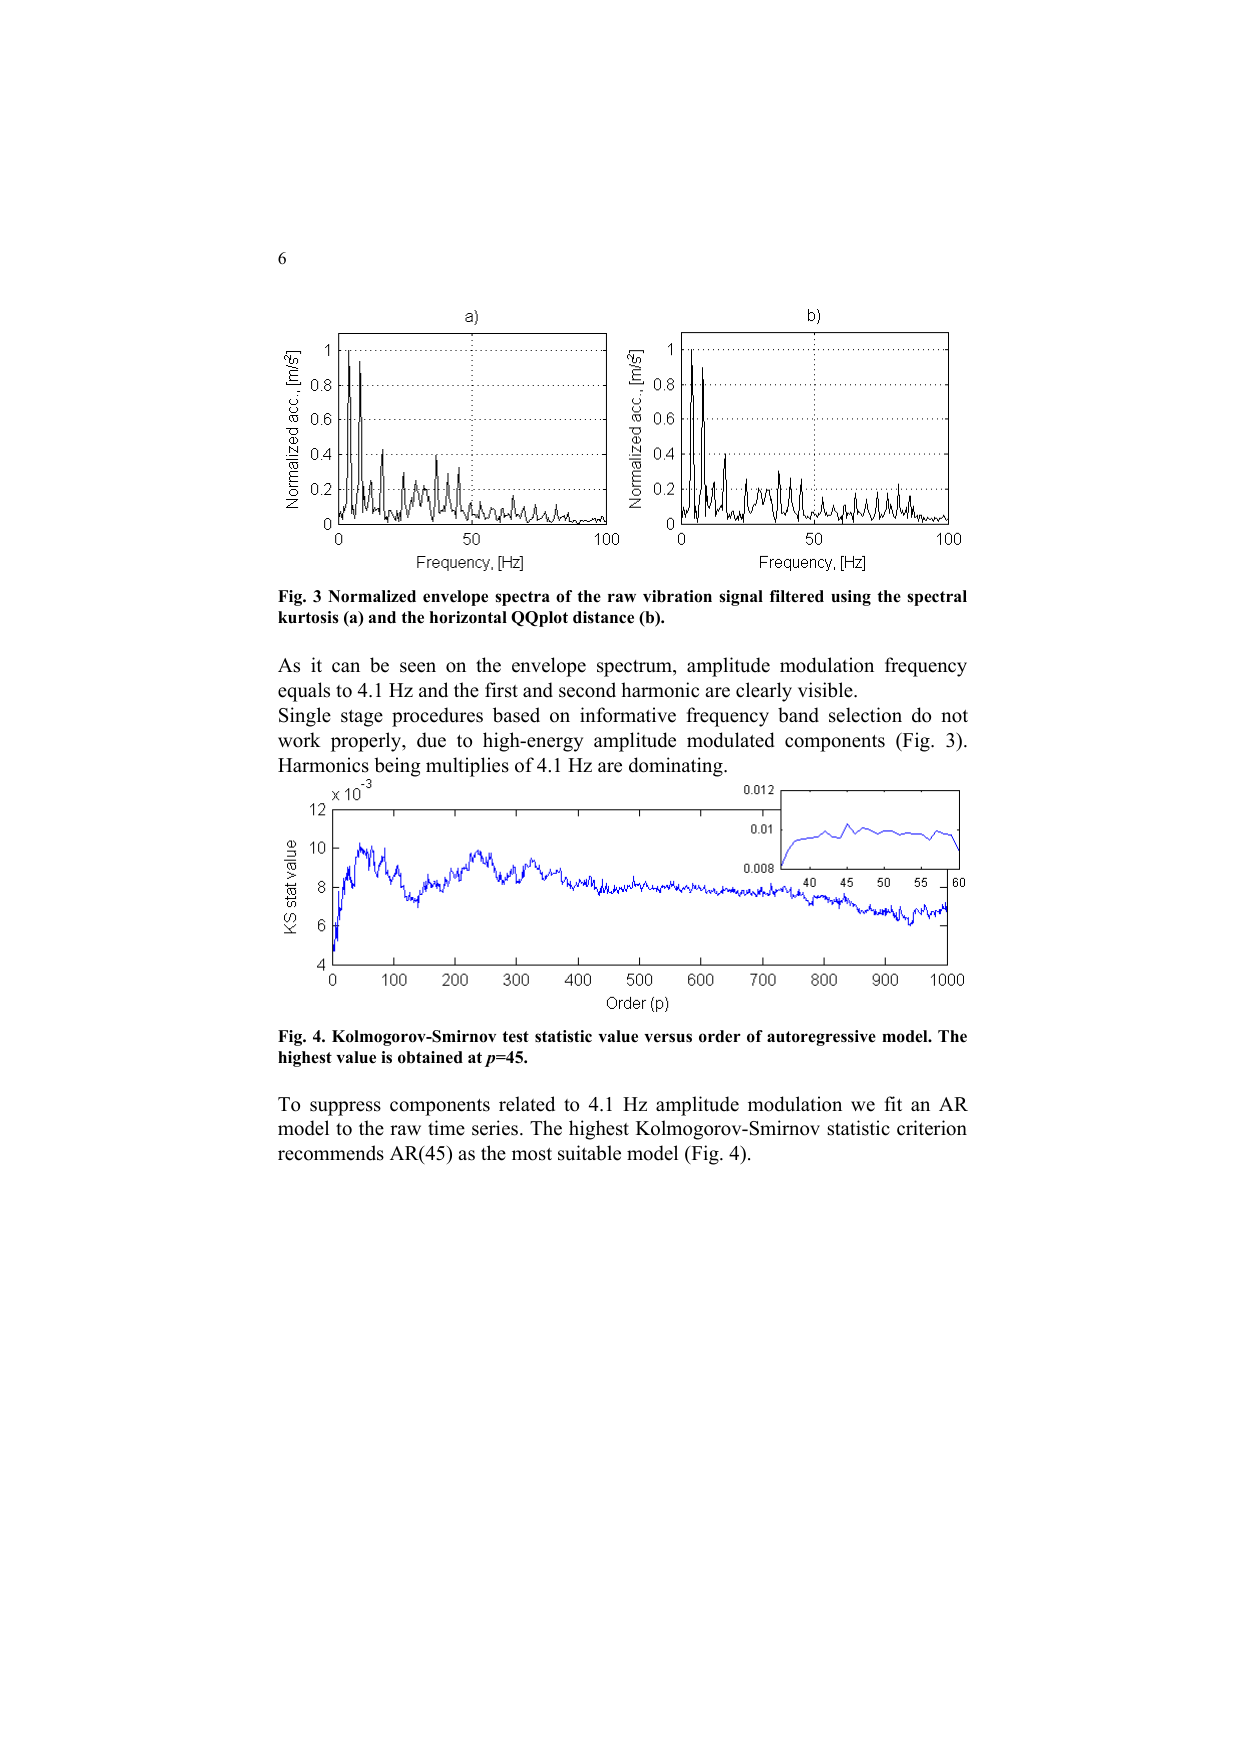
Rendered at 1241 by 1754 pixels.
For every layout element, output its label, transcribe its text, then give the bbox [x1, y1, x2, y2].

picture [277, 777, 965, 1014]
text As it can be seen on the envelope spectrum, amplitude modulation frequency equals to 4.1 Hz and the first and second harmonic are clearly visible. [278, 652, 968, 702]
text Fig. 3 Normalized envelope spectra of the raw vibration signal filtered using the spectral kurtosis (a) and the horizontal QQplot distance (b). [278, 585, 968, 627]
text To suppress components related to 4.1 Hz amplitude modulation we fit an AR model to the raw time series. The highest Kolmogorov-Smirnov statistic criterion recommends AR(45) as the most suitable model (Fig. 4). [278, 1092, 968, 1164]
text Fig. 4. Kolmogorov-Smirnov test statistic value versus order of autoregressive model. The highest value is obtained at p=45. [278, 1026, 968, 1067]
text Single stage procedures based on informative frequency band selection do not work properly, due to high-energy amplitude modulated components (Fig. 3). Harmonics being multiplies of 4.1 Hz are dominating. [278, 702, 968, 777]
picture [277, 307, 963, 573]
